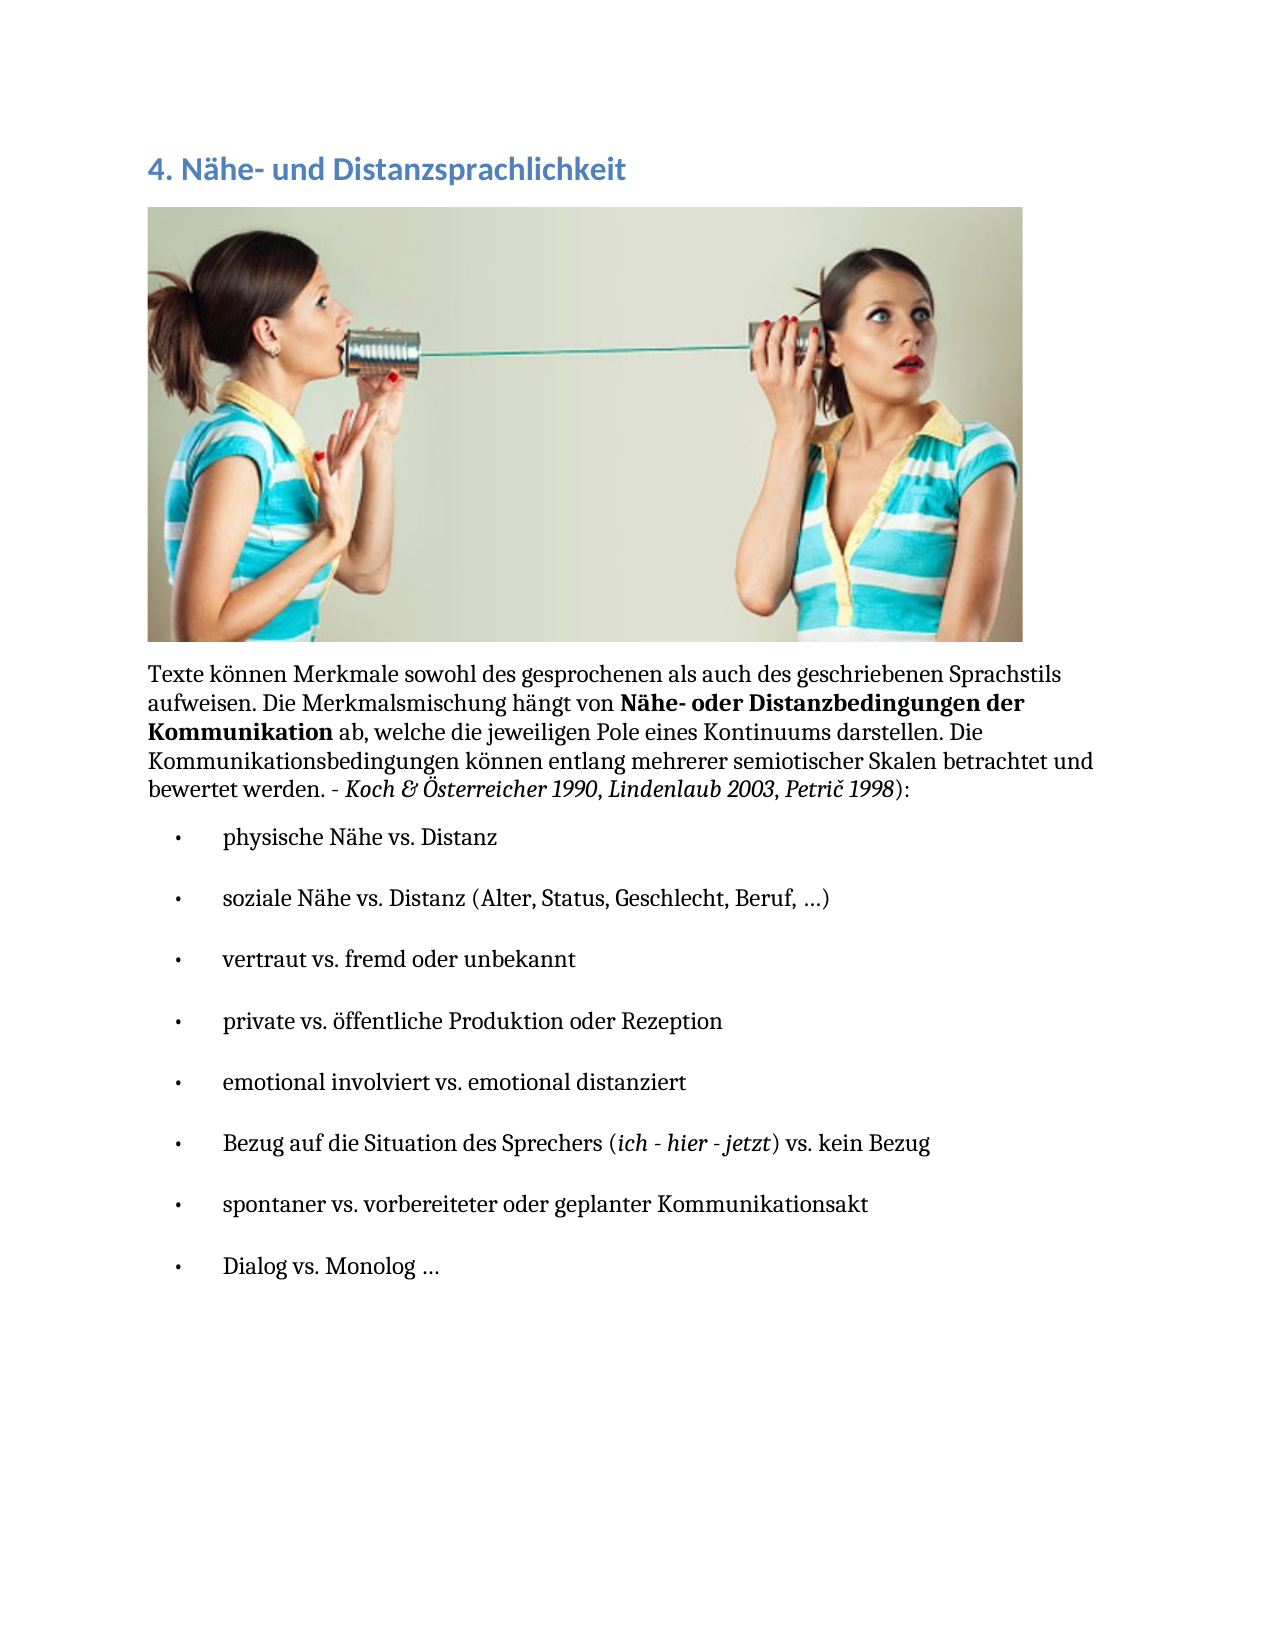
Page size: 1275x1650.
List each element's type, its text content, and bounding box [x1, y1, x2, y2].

text Texte können Merkmale sowohl des gesprochenen als auch des geschriebenen Sprachstils aufweisen. Die Merkmalsmischung hängt von Nähe- oder Distanzbedingungen der Kommunikation ab, welche die jeweiligen Pole eines Kontinuums darstellen. Die Kommunikationsbedingungen können entlang mehrerer semiotischer Skalen betrachtet und bewertet werden. - Koch & Österreicher 1990, Lindenlaub 2003, Petrič 1998): [148, 660, 1127, 804]
list vertraut vs. fremd oder unbekannt [173, 945, 1127, 1003]
list spontaner vs. vorbereiteter oder geplanter Kommunikationsakt [173, 1190, 1127, 1248]
subtitle 4. Nähe- und Distanzsprachlichkeit [148, 148, 1127, 188]
list soziale Nähe vs. Distanz (Alter, Status, Geschlecht, Beruf, …) [173, 884, 1127, 942]
picture [147, 207, 1023, 642]
list physische Nähe vs. Distanz [173, 823, 1127, 880]
list Dialog vs. Monolog … [173, 1252, 1127, 1280]
list Bezug auf die Situation des Sprechers (ich - hier - jetzt) vs. kein Bezug [173, 1129, 1127, 1187]
list private vs. öffentliche Produktion oder Rezeption [173, 1007, 1127, 1064]
list emotional involviert vs. emotional distanziert [173, 1068, 1127, 1125]
